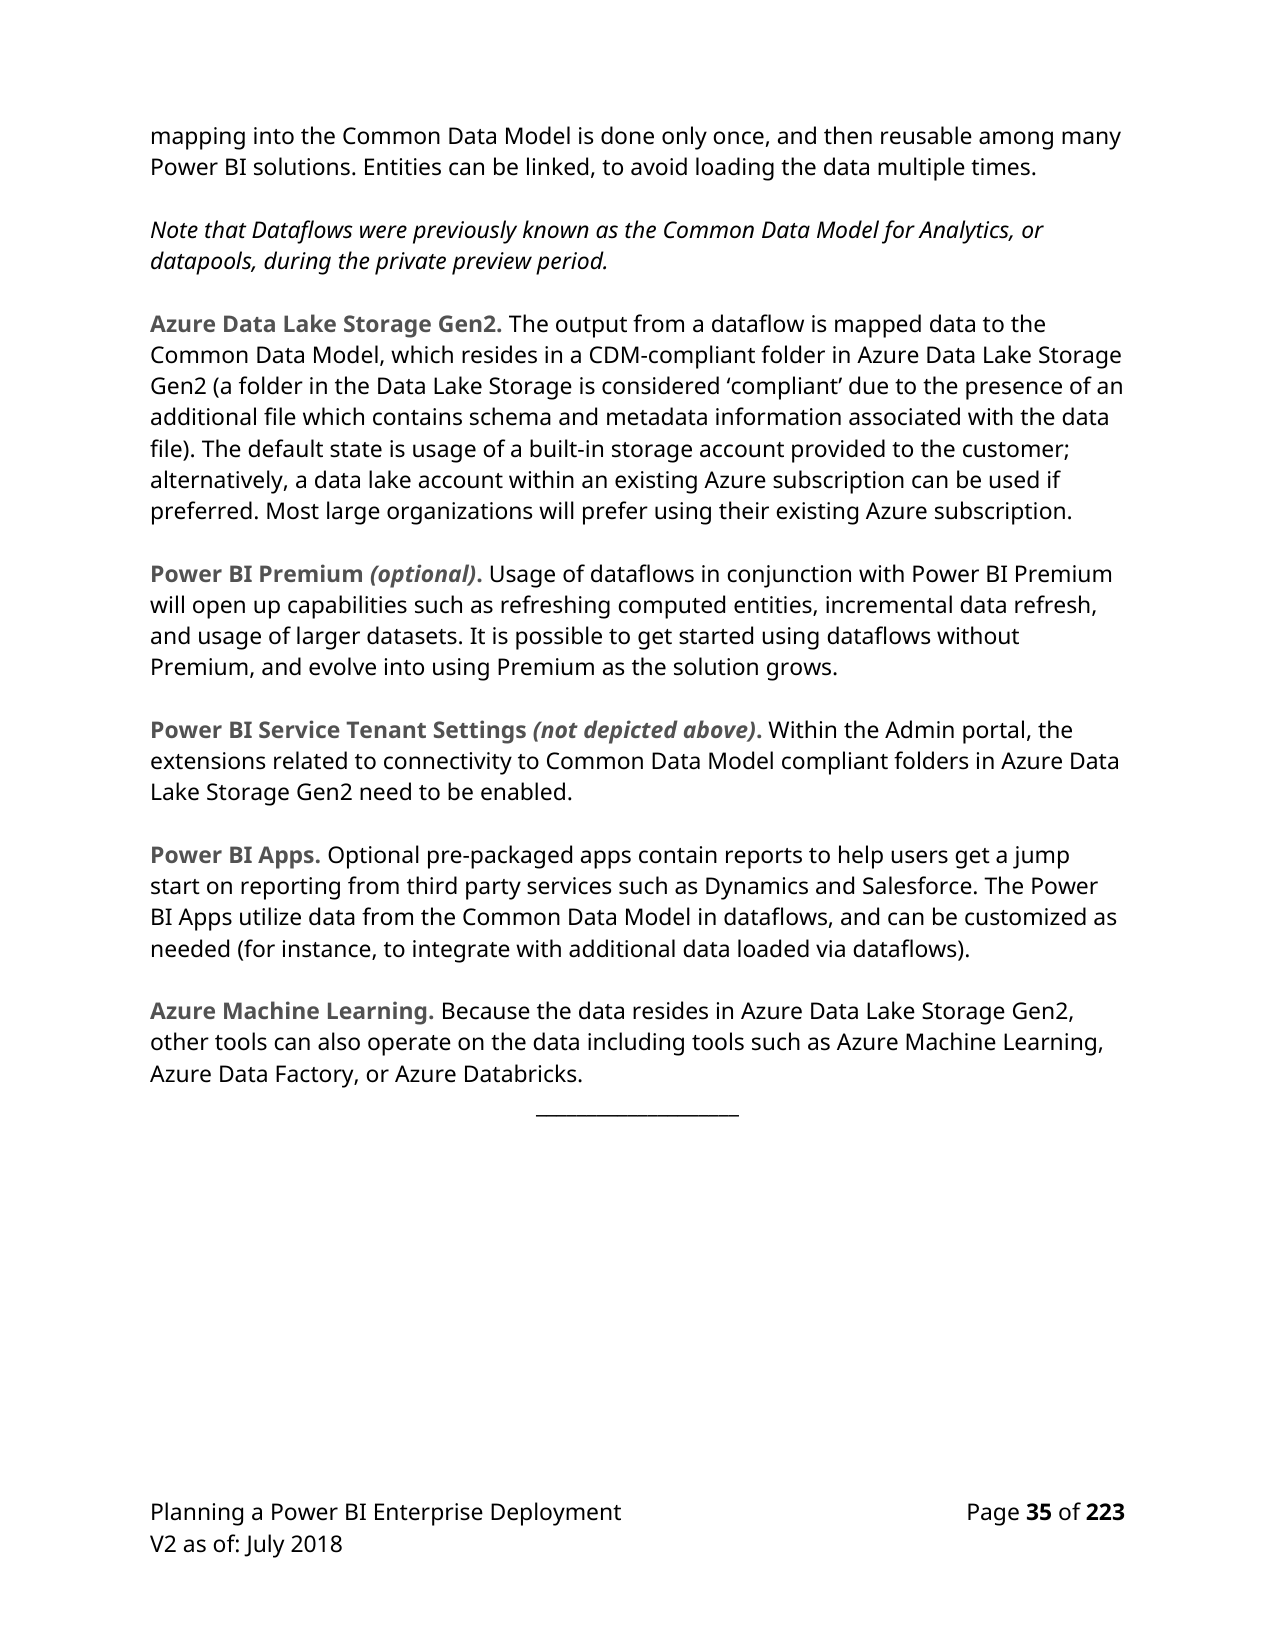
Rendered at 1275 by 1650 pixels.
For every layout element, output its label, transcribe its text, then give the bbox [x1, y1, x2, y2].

text Power BI Apps. Optional pre-packaged apps contain reports to help users get a jump start on reporting from third party services such as Dynamics and Salesforce. The Power BI Apps utilize data from the Common Data Model in dataflows, and can be customized as needed (for instance, to integrate with additional data loaded via dataflows). [150, 839, 1125, 964]
text Power BI Service Tenant Settings (not depicted above). Within the Admin portal, the extensions related to connectivity to Common Data Model compliant folders in Azure Data Lake Storage Gen2 need to be enabled. [150, 714, 1125, 807]
text Azure Machine Learning. Because the data resides in Azure Data Lake Storage Gen2, other tools can also operate on the data including tools such as Azure Machine Learning, Azure Data Factory, or Azure Databricks. [150, 995, 1125, 1089]
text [150, 120, 1125, 182]
text Power BI Premium (optional). Usage of dataflows in conjunction with Power BI Premium will open up capabilities such as refreshing computed entities, incremental data refresh, and usage of larger datasets. It is possible to get started using dataflows without Premium, and evolve into using Premium as the solution grows. [150, 557, 1125, 682]
text ____________________ [150, 1089, 1125, 1120]
text Azure Data Lake Storage Gen2. The output from a dataflow is mapped data to the Common Data Model, which resides in a CDM-compliant folder in Azure Data Lake Storage Gen2 (a folder in the Data Lake Storage is considered ‘compliant’ due to the presence of an additional file which contains schema and metadata information associated with the data file). The default state is usage of a built-in storage account provided to the customer; alternatively, a data lake account within an existing Azure subscription can be used if preferred. Most large organizations will prefer using their existing Azure subscription. [150, 307, 1125, 526]
text Note that Dataflows were previously known as the Common Data Model for Analytics, or datapools, during the private preview period. [150, 214, 1125, 276]
